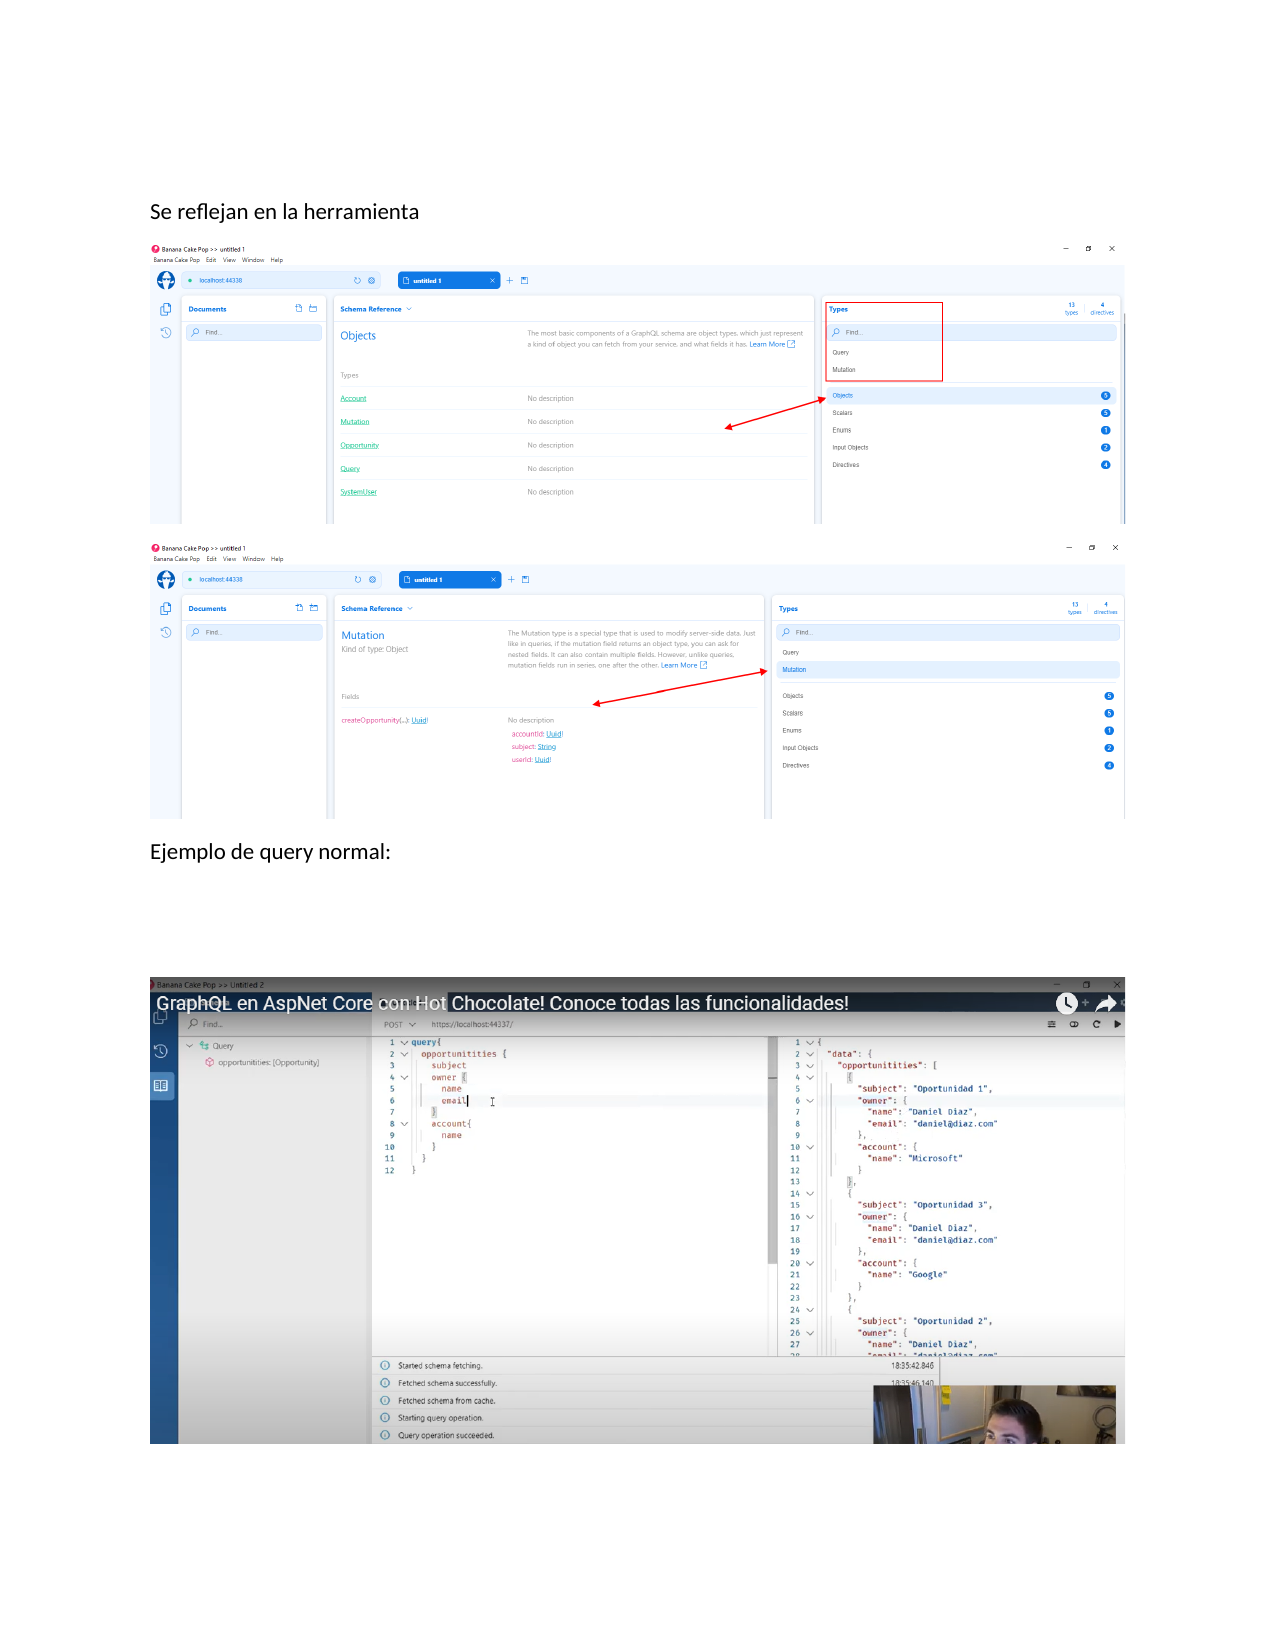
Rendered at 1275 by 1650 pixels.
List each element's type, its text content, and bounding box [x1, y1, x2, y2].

text Ejemplo de query normal: [150, 837, 1125, 865]
picture [150, 977, 1125, 1444]
picture [150, 243, 1125, 524]
picture [150, 542, 1125, 819]
text Se reflejan en la herramienta [150, 197, 1125, 225]
